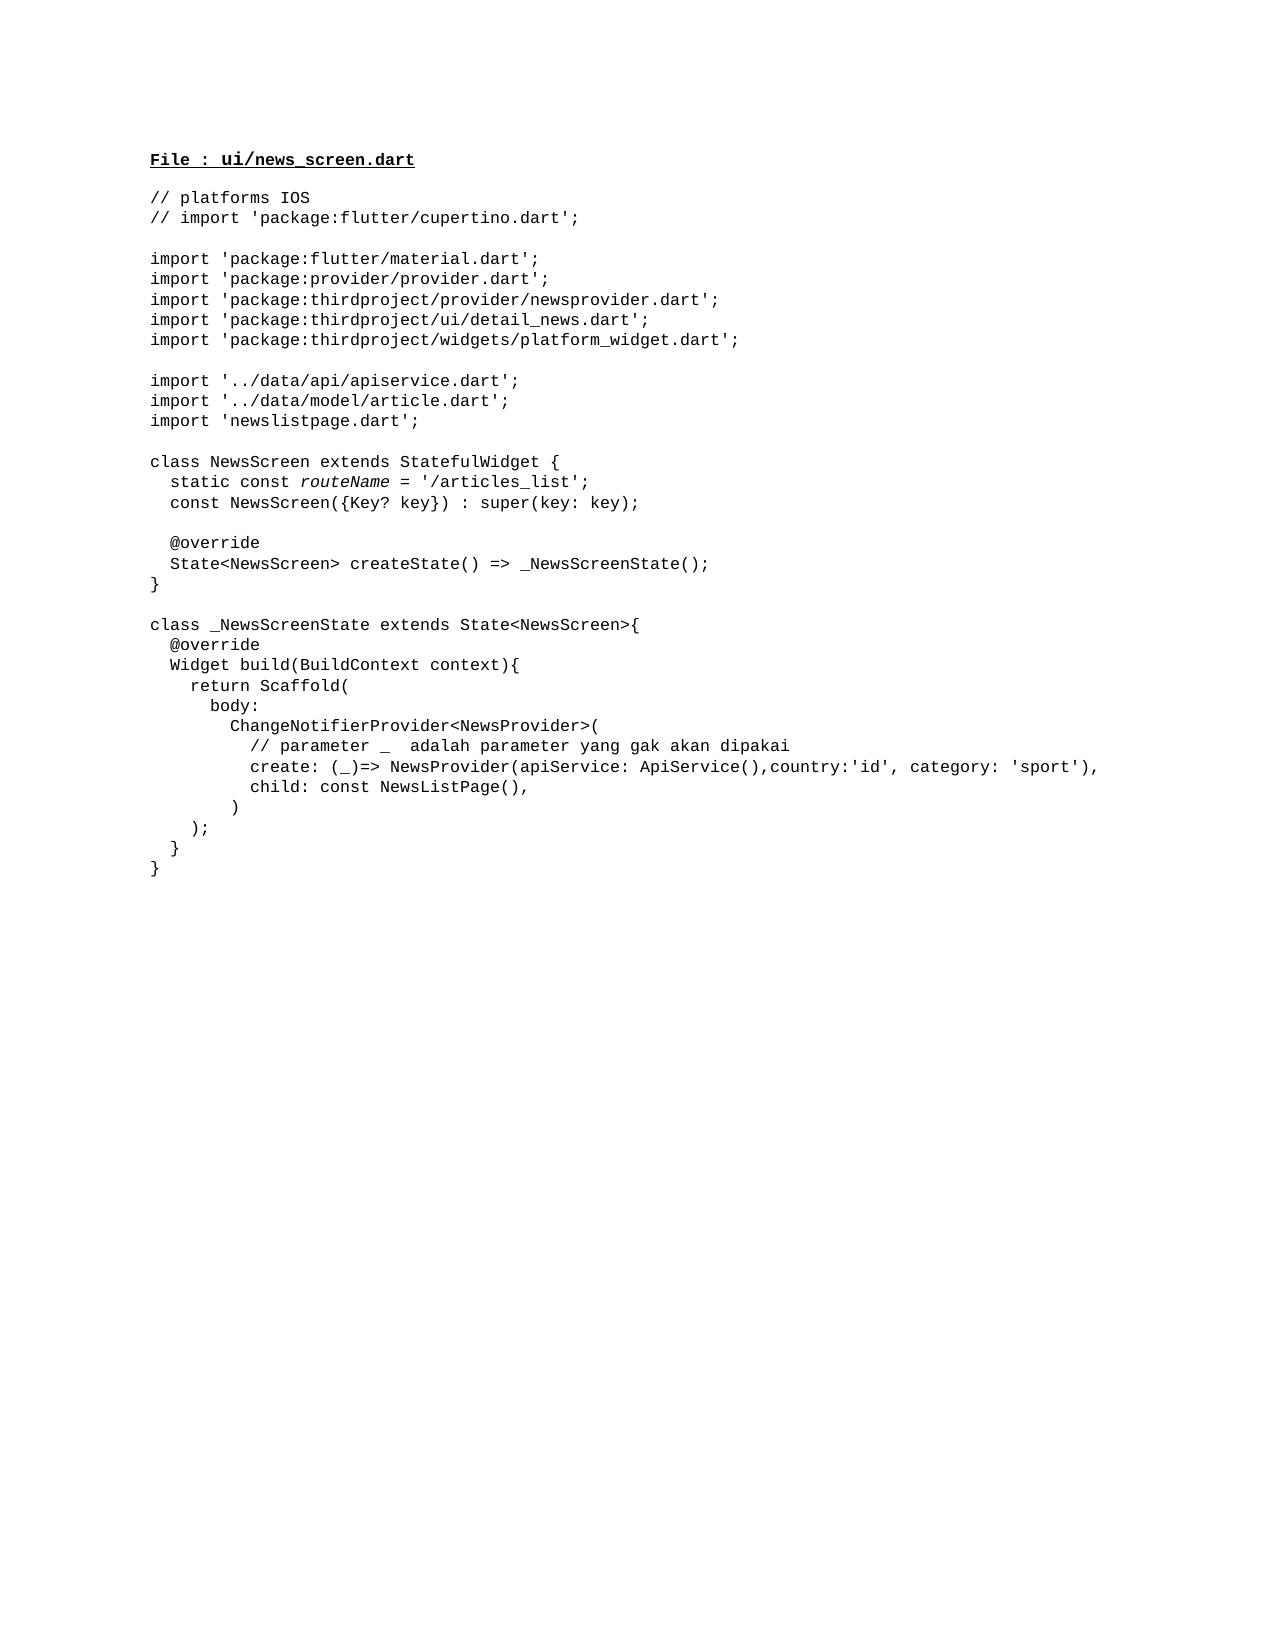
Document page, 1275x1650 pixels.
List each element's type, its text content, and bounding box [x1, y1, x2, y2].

text // platforms IOS // import 'package:flutter/cupertino.dart'; import 'package:flutter/material.dart'; import 'package:provider/provider.dart'; import 'package:thirdproject/provider/newsprovider.dart'; import 'package:thirdproject/ui/detail_news.dart'; import 'package:thirdproject/widgets/platform_widget.dart'; import '../data/api/apiservice.dart'; import '../data/model/article.dart'; import 'newslistpage.dart'; class NewsScreen extends StatefulWidget { static const routeName = '/articles_list'; const NewsScreen({Key? key}) : super(key: key); @override State<NewsScreen> createState() => _NewsScreenState(); } class _NewsScreenState extends State<NewsScreen>{ @override Widget build(BuildContext context){ return Scaffold( body: ChangeNotifierProvider<NewsProvider>( // parameter _ adalah parameter yang gak akan dipakai create: (_)=> NewsProvider(apiService: ApiService(),country:'id', category: 'sport'), child: const NewsListPage(), ) ); } } [150, 189, 1125, 879]
text File : ui/news_screen.dart [150, 150, 1125, 171]
